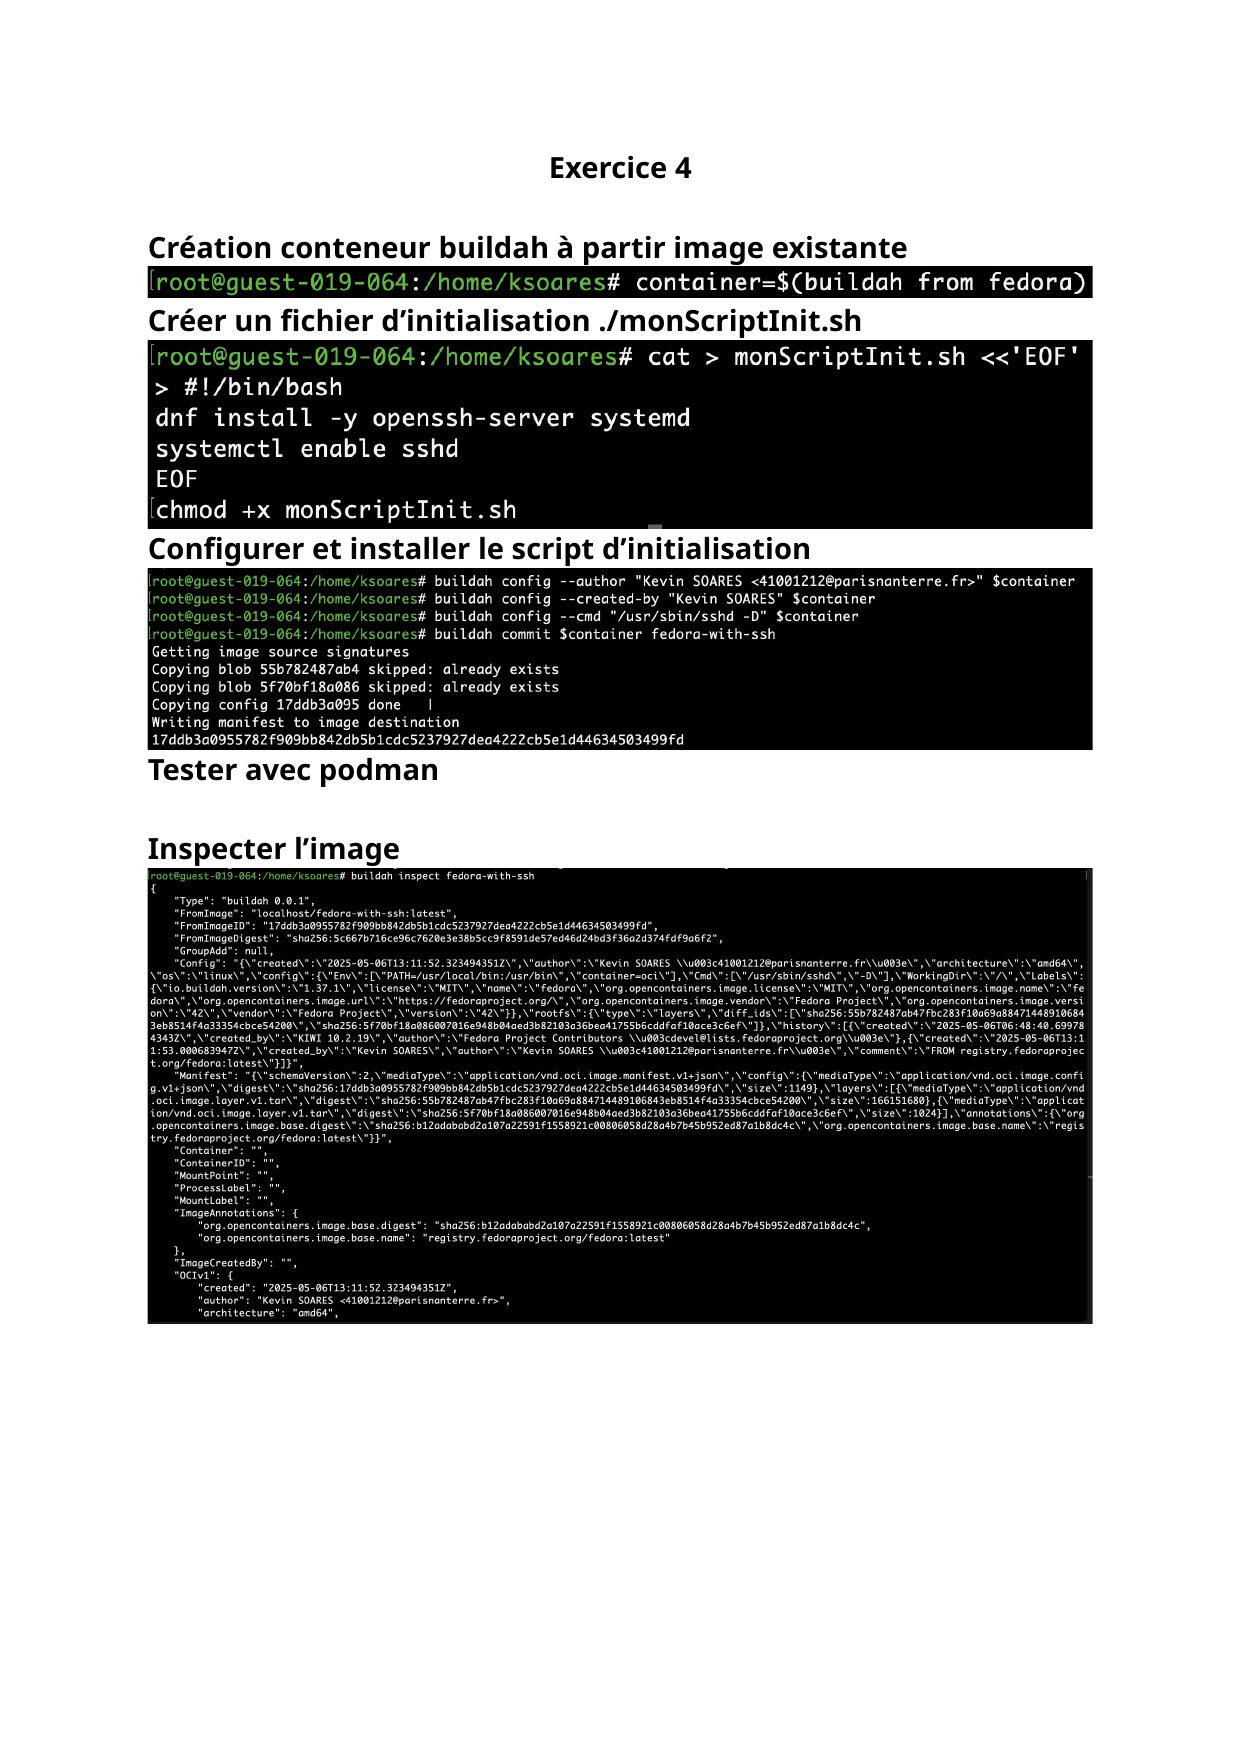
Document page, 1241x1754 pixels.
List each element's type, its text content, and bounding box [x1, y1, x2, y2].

picture [147, 868, 1093, 1324]
picture [147, 266, 1093, 298]
text Tester avec podman [148, 750, 1093, 789]
picture [147, 568, 1093, 750]
text Créer un fichier d’initialisation ./monScriptInit.sh [148, 301, 1093, 340]
text Inspecter l’image [148, 828, 1093, 868]
picture [147, 340, 1093, 529]
text Création conteneur buildah à partir image existante [148, 227, 1093, 266]
text Configurer et installer le script d’initialisation [148, 529, 1093, 568]
text Exercice 4 [148, 148, 1093, 187]
